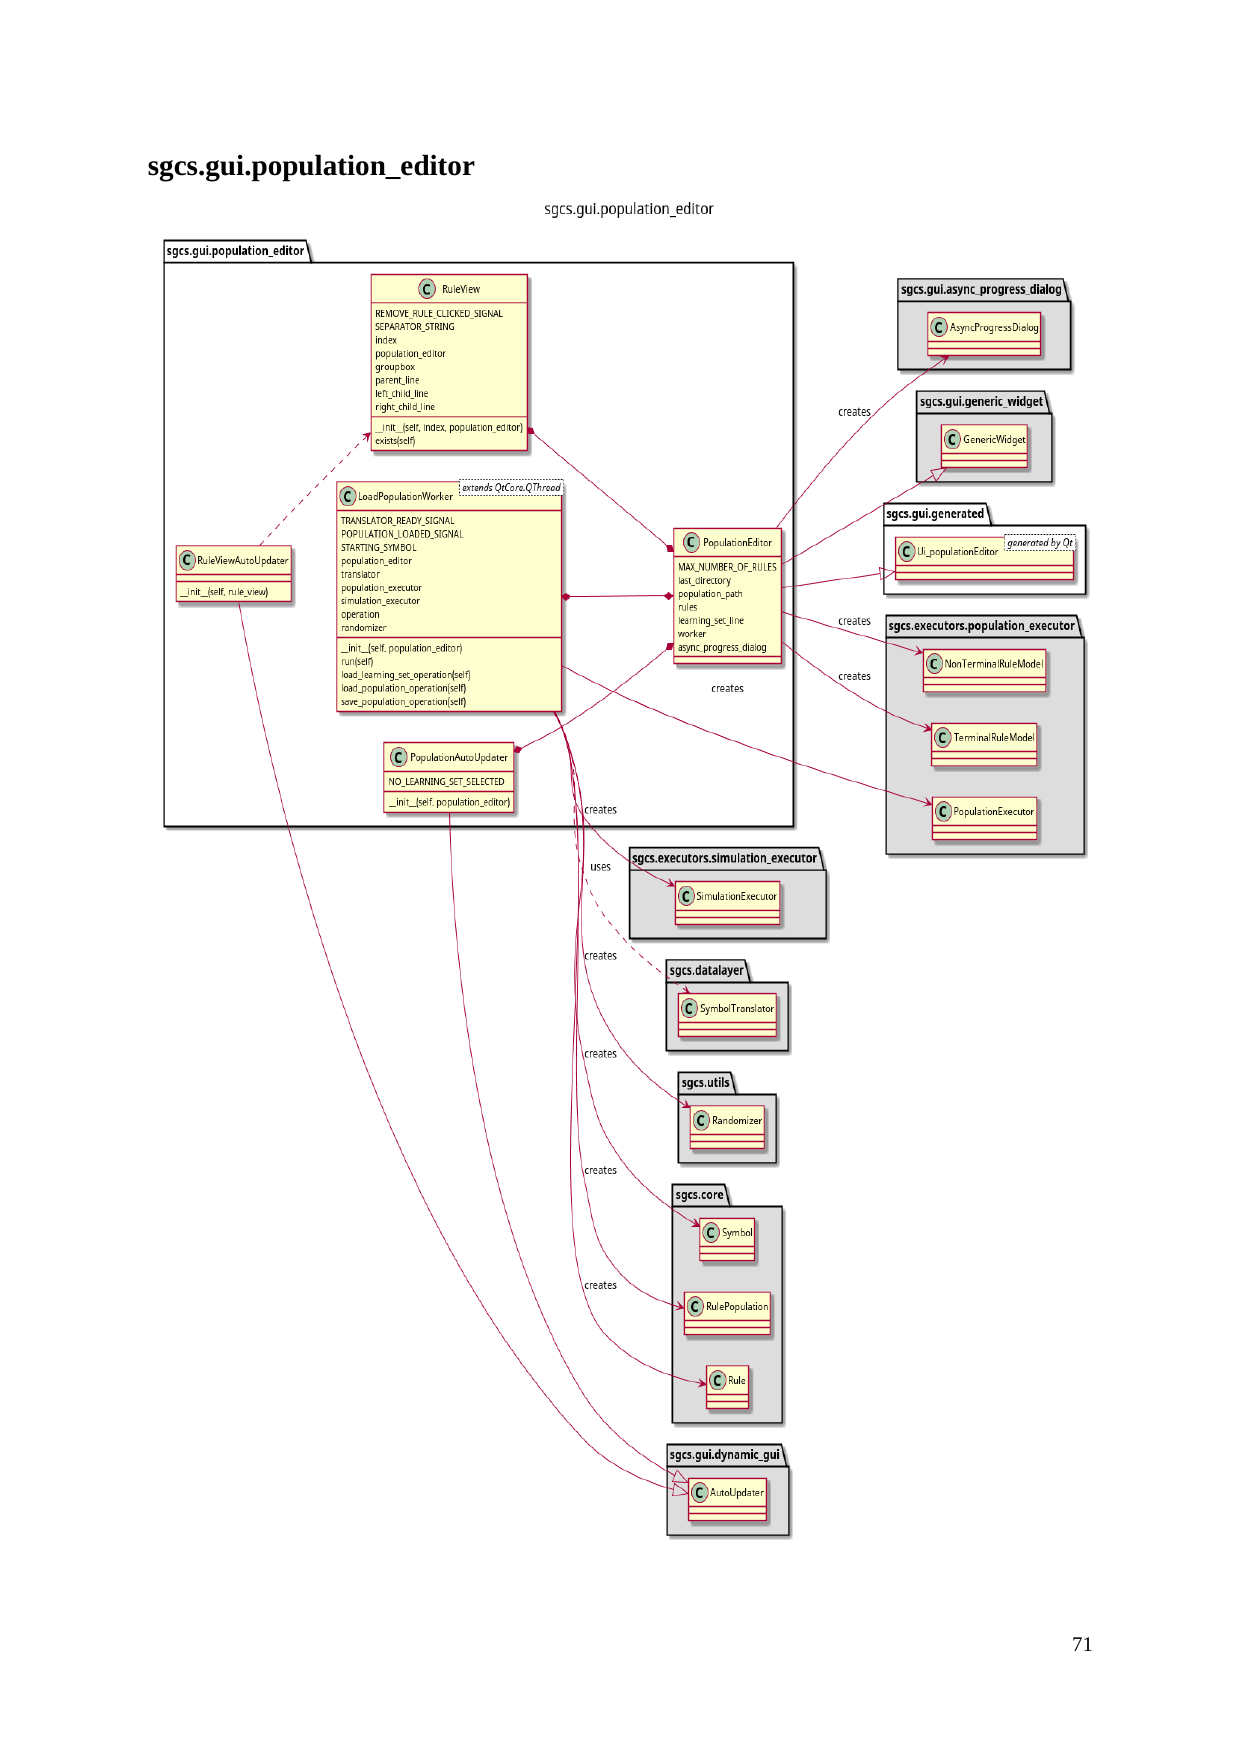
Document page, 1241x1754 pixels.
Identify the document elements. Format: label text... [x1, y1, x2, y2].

picture [147, 197, 1093, 1544]
text sgcs.gui.population_editor [148, 148, 1093, 181]
